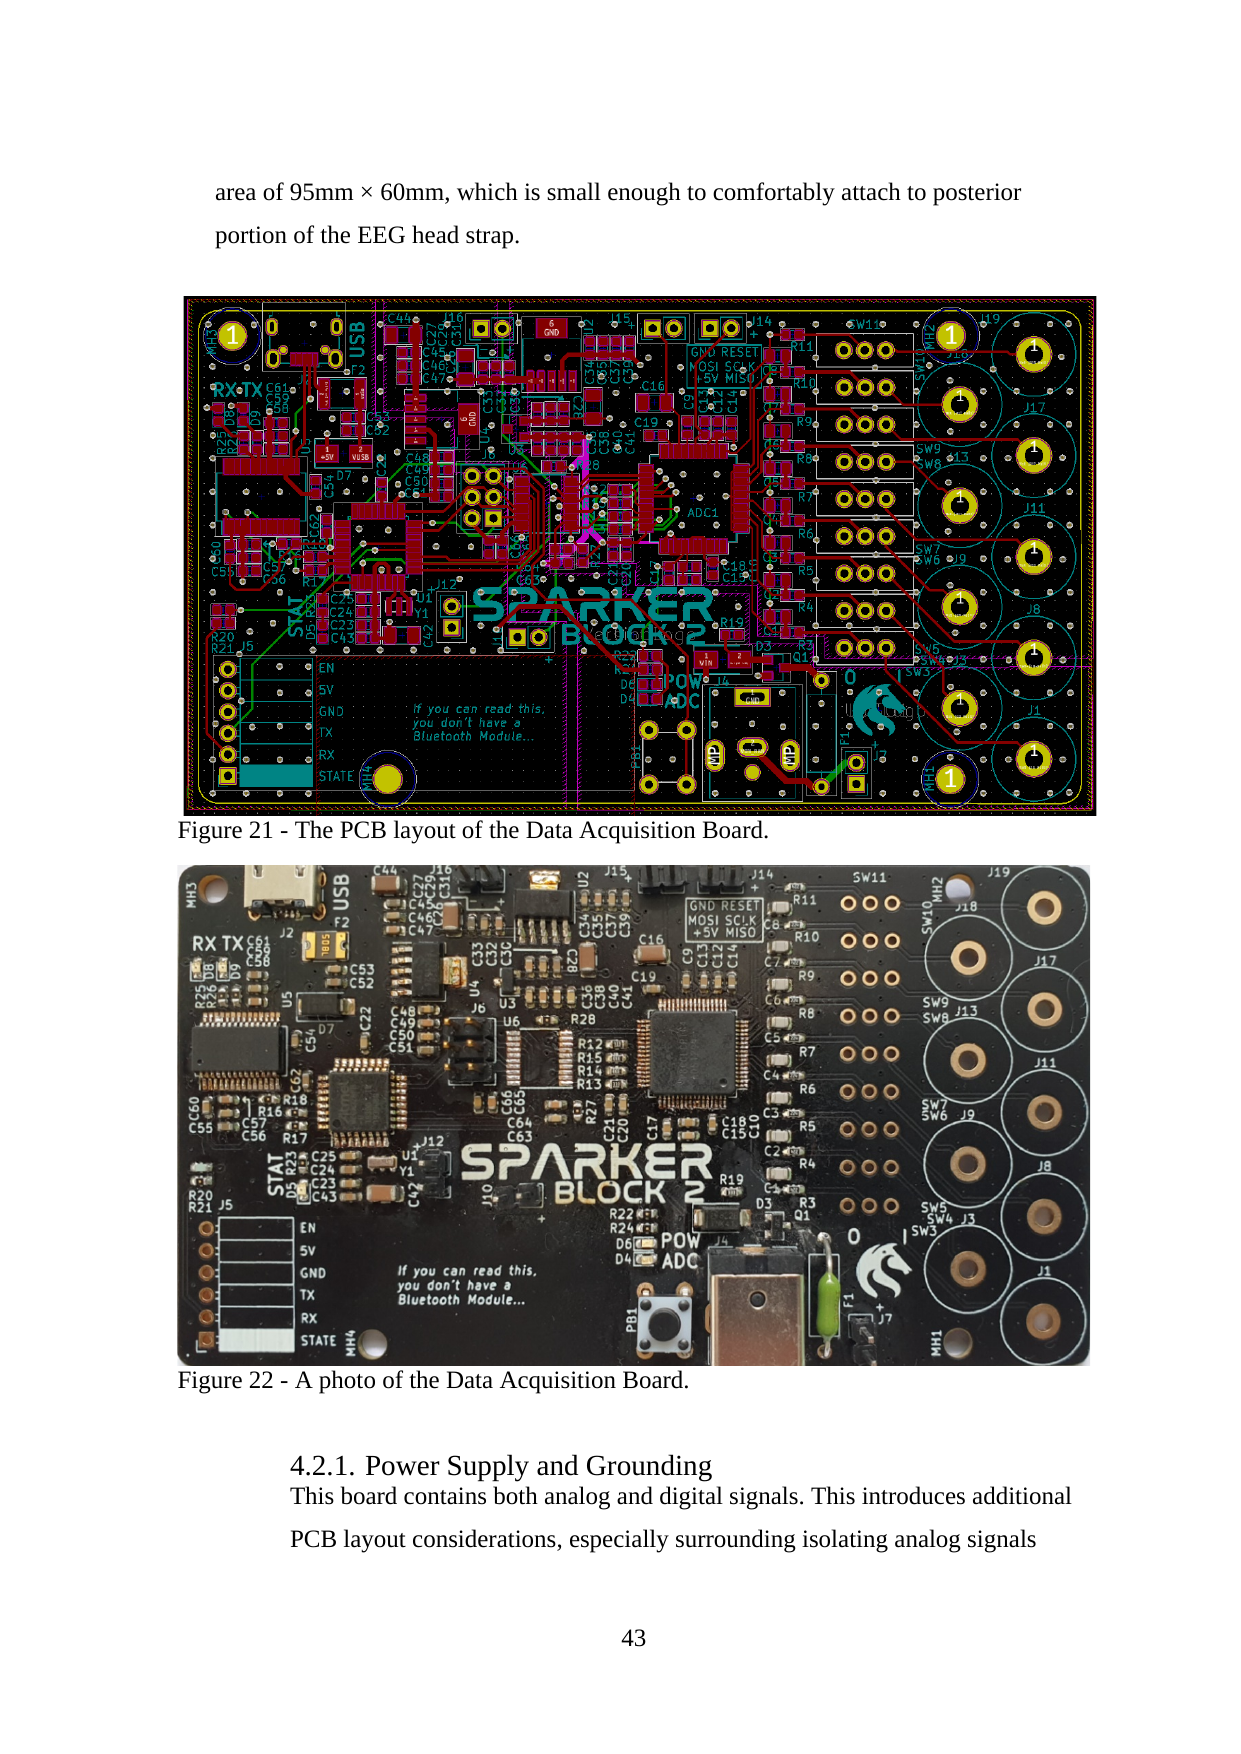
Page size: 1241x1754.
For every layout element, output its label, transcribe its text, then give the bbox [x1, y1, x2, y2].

picture [183, 296, 1097, 816]
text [215, 177, 1090, 249]
picture [177, 865, 1091, 1366]
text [290, 1481, 1090, 1553]
subtitle Power Supply and Grounding [290, 1448, 1090, 1481]
